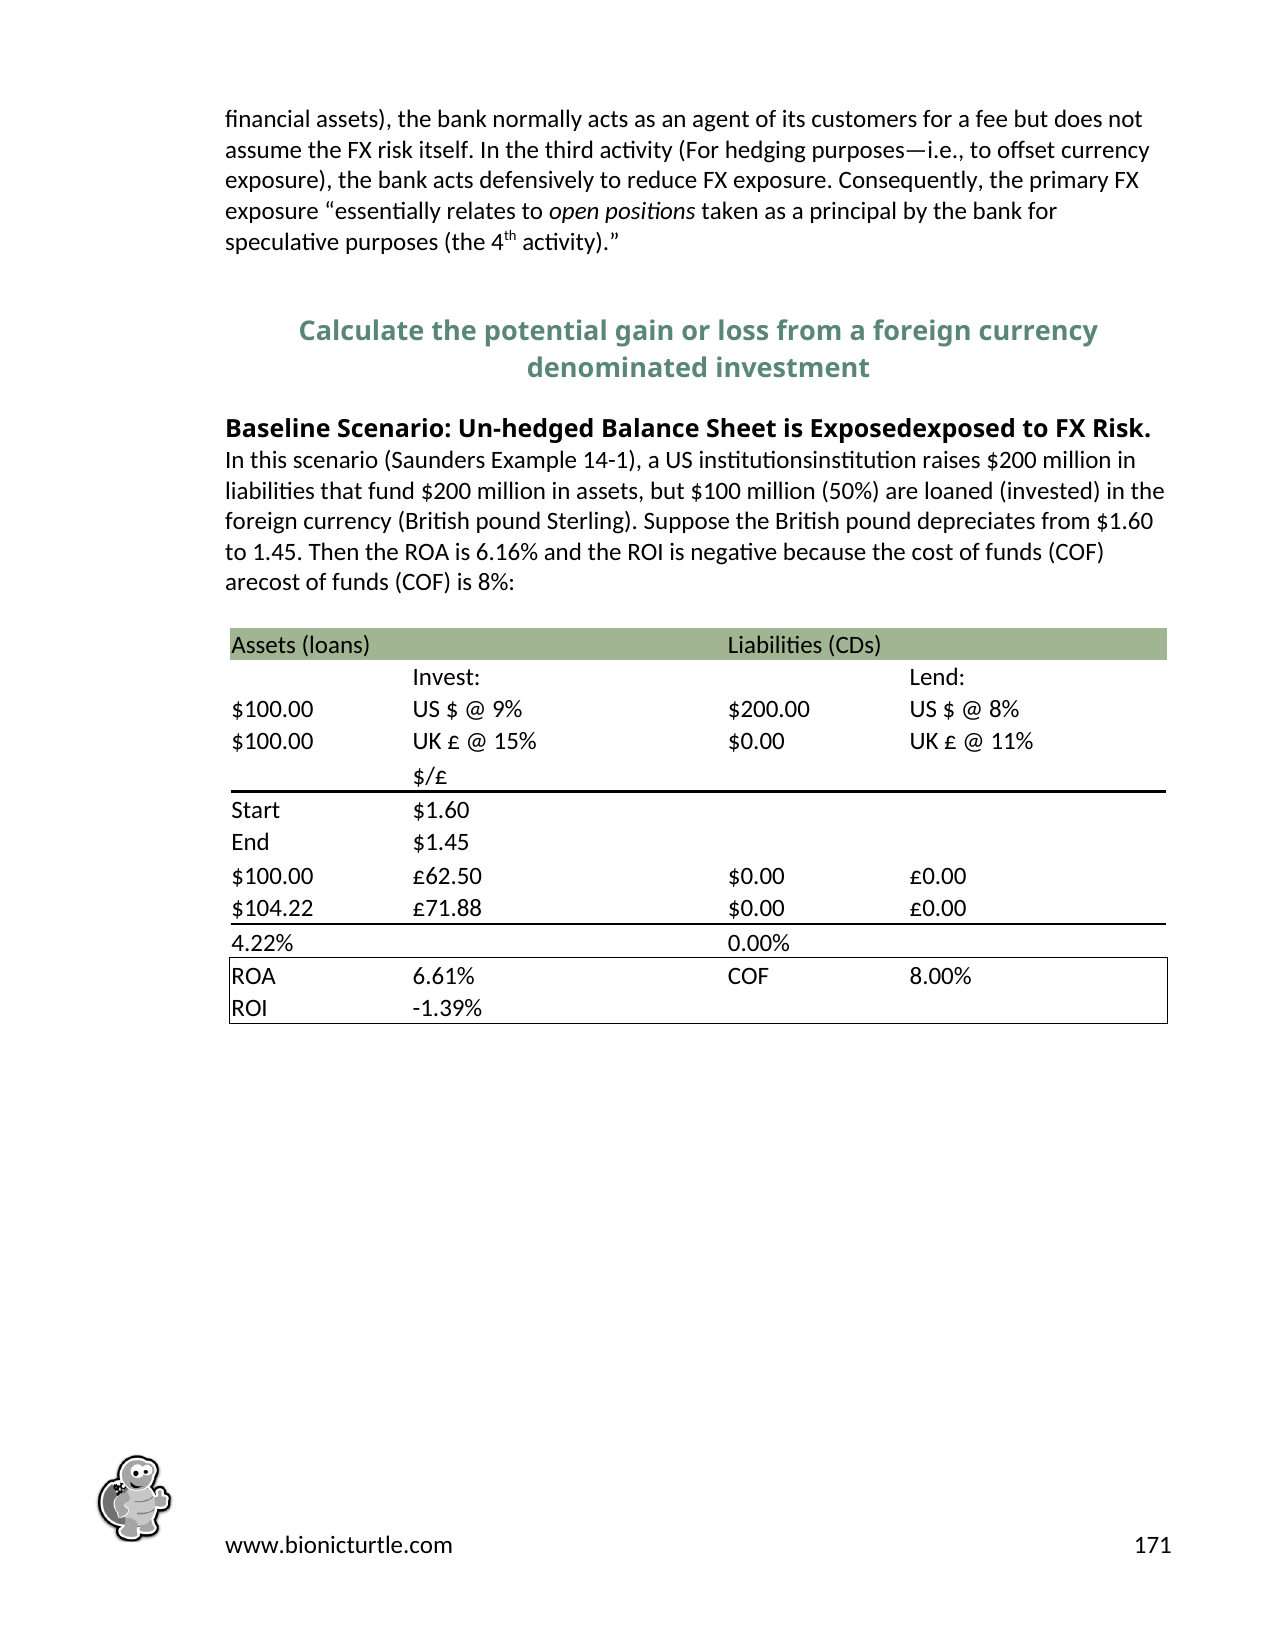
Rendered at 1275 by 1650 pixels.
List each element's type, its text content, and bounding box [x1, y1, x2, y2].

subtitle Calculate the potential gain or loss from a foreign currency denominated investment [225, 312, 1172, 385]
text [225, 103, 1172, 256]
subtitle Baseline Scenario: Un-hedged Balance Sheet is to FX Risk [225, 410, 1172, 444]
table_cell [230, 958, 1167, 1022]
text In this scenario (Saunders Example 14-1), a US raises $200 million in liabilities that fund $200 million in assets, but $100 million (50%) are loaned (invested) in the foreign currency (British pound Sterling). Suppose the British pound depreciates from $1.60 to 1.45. Then the ROA is 6.16% and the ROI is negative because the 8%: [225, 444, 1172, 597]
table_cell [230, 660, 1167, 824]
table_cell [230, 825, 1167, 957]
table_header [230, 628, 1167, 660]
